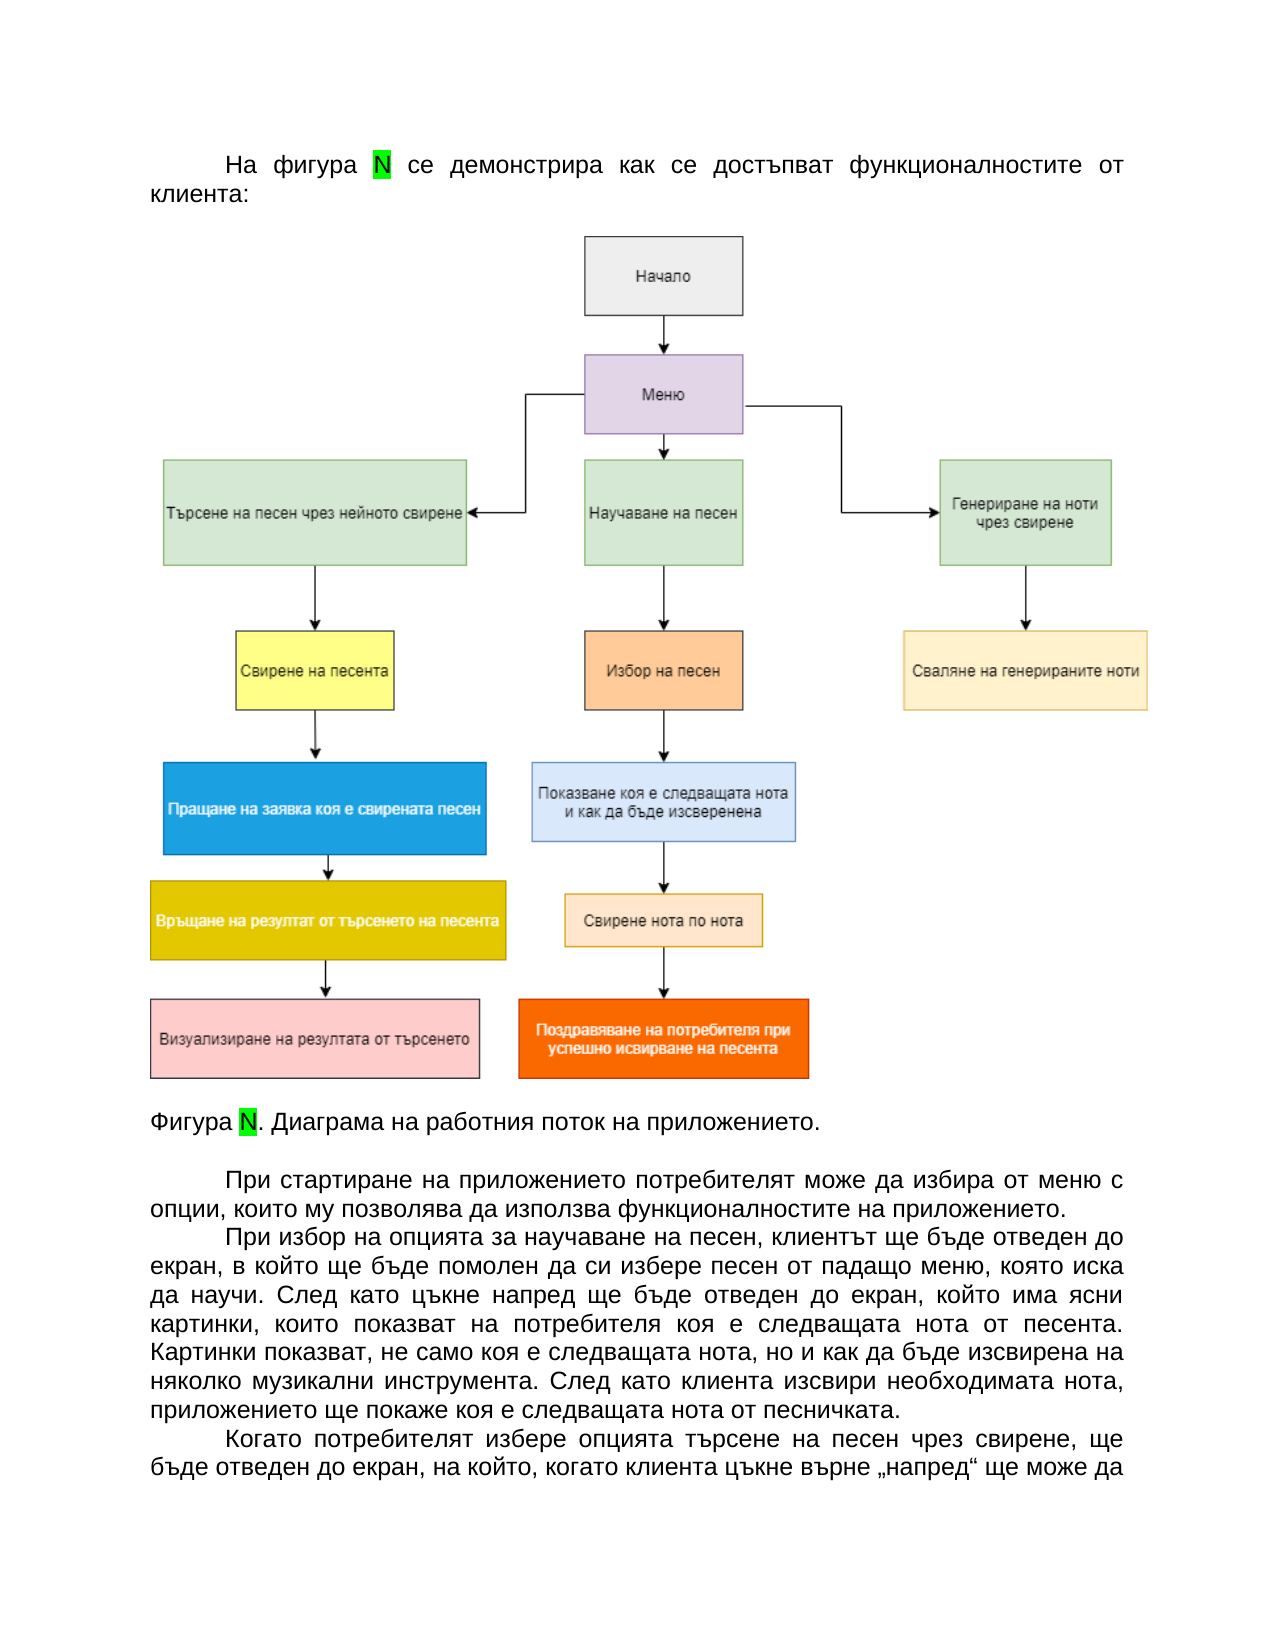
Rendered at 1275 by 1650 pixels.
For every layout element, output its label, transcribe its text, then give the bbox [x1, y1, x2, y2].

text На фигура N се демонстрира как се достъпват функционалностите от клиента: [150, 150, 1125, 207]
text При избор на опцията за научаване на песен, клиентът ще бъде отведен до екран, в който ще бъде помолен да си избере песен от падащо меню, която иска да научи. След като цъкне напред ще бъде отведен до екран, който има ясни картинки, които показват на потребителя коя е следващата нота от песента. Картинки показват, не само коя е следващата нота, но и как да бъде изсвирена на няколко музикални инструмента. След като клиента изсвири необходимата нота, приложението ще покаже коя е следващата нота от песничката. [150, 1222, 1125, 1424]
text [150, 1424, 1125, 1481]
picture [150, 236, 1148, 1079]
text Фигура N. Диаграма на работния поток на приложението. [150, 1107, 1125, 1136]
text При стартиране на приложението потребителят може да избира от меню с опции, които му позволява да използва функционалностите на приложението. [150, 1165, 1125, 1222]
